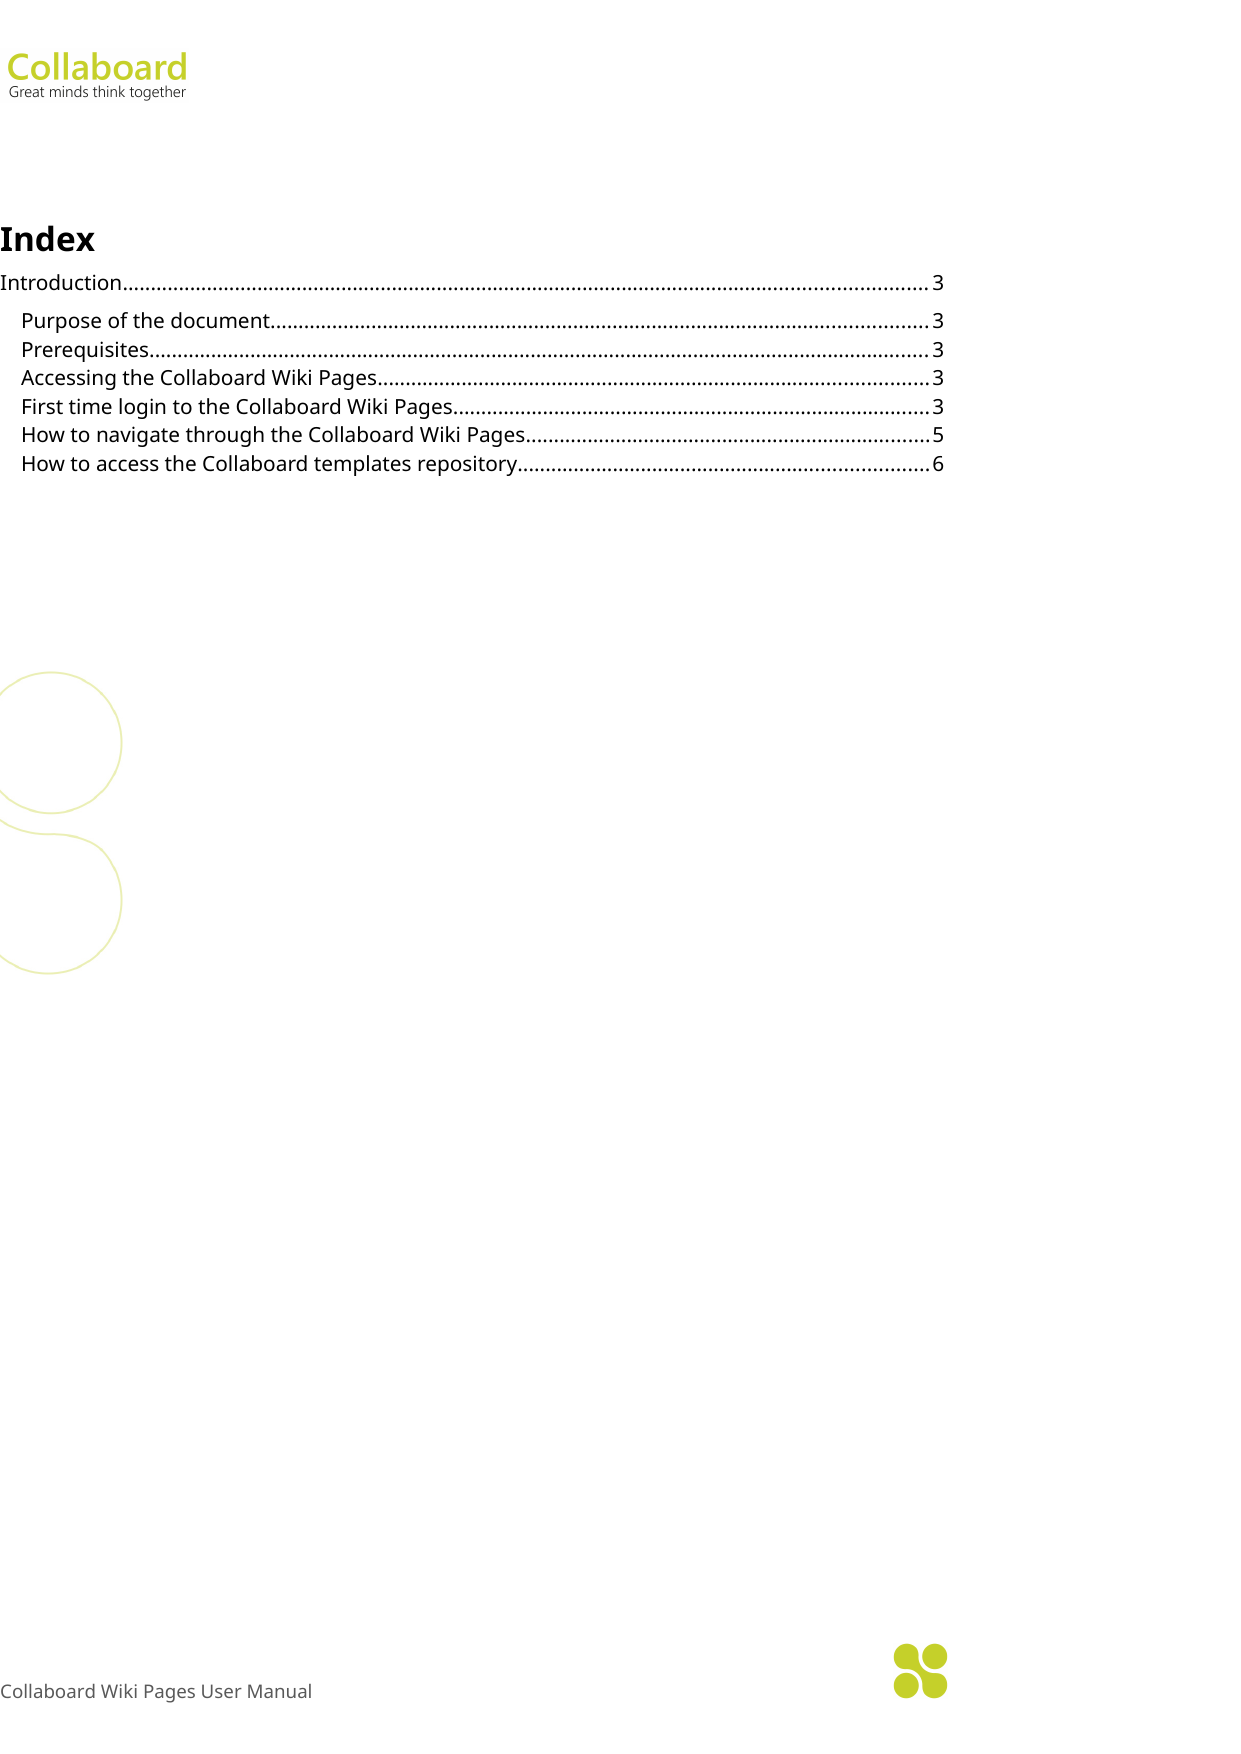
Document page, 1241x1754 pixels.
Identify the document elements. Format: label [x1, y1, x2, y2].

picture [0, 48, 189, 103]
picture [0, 667, 127, 979]
picture [893, 1643, 948, 1699]
